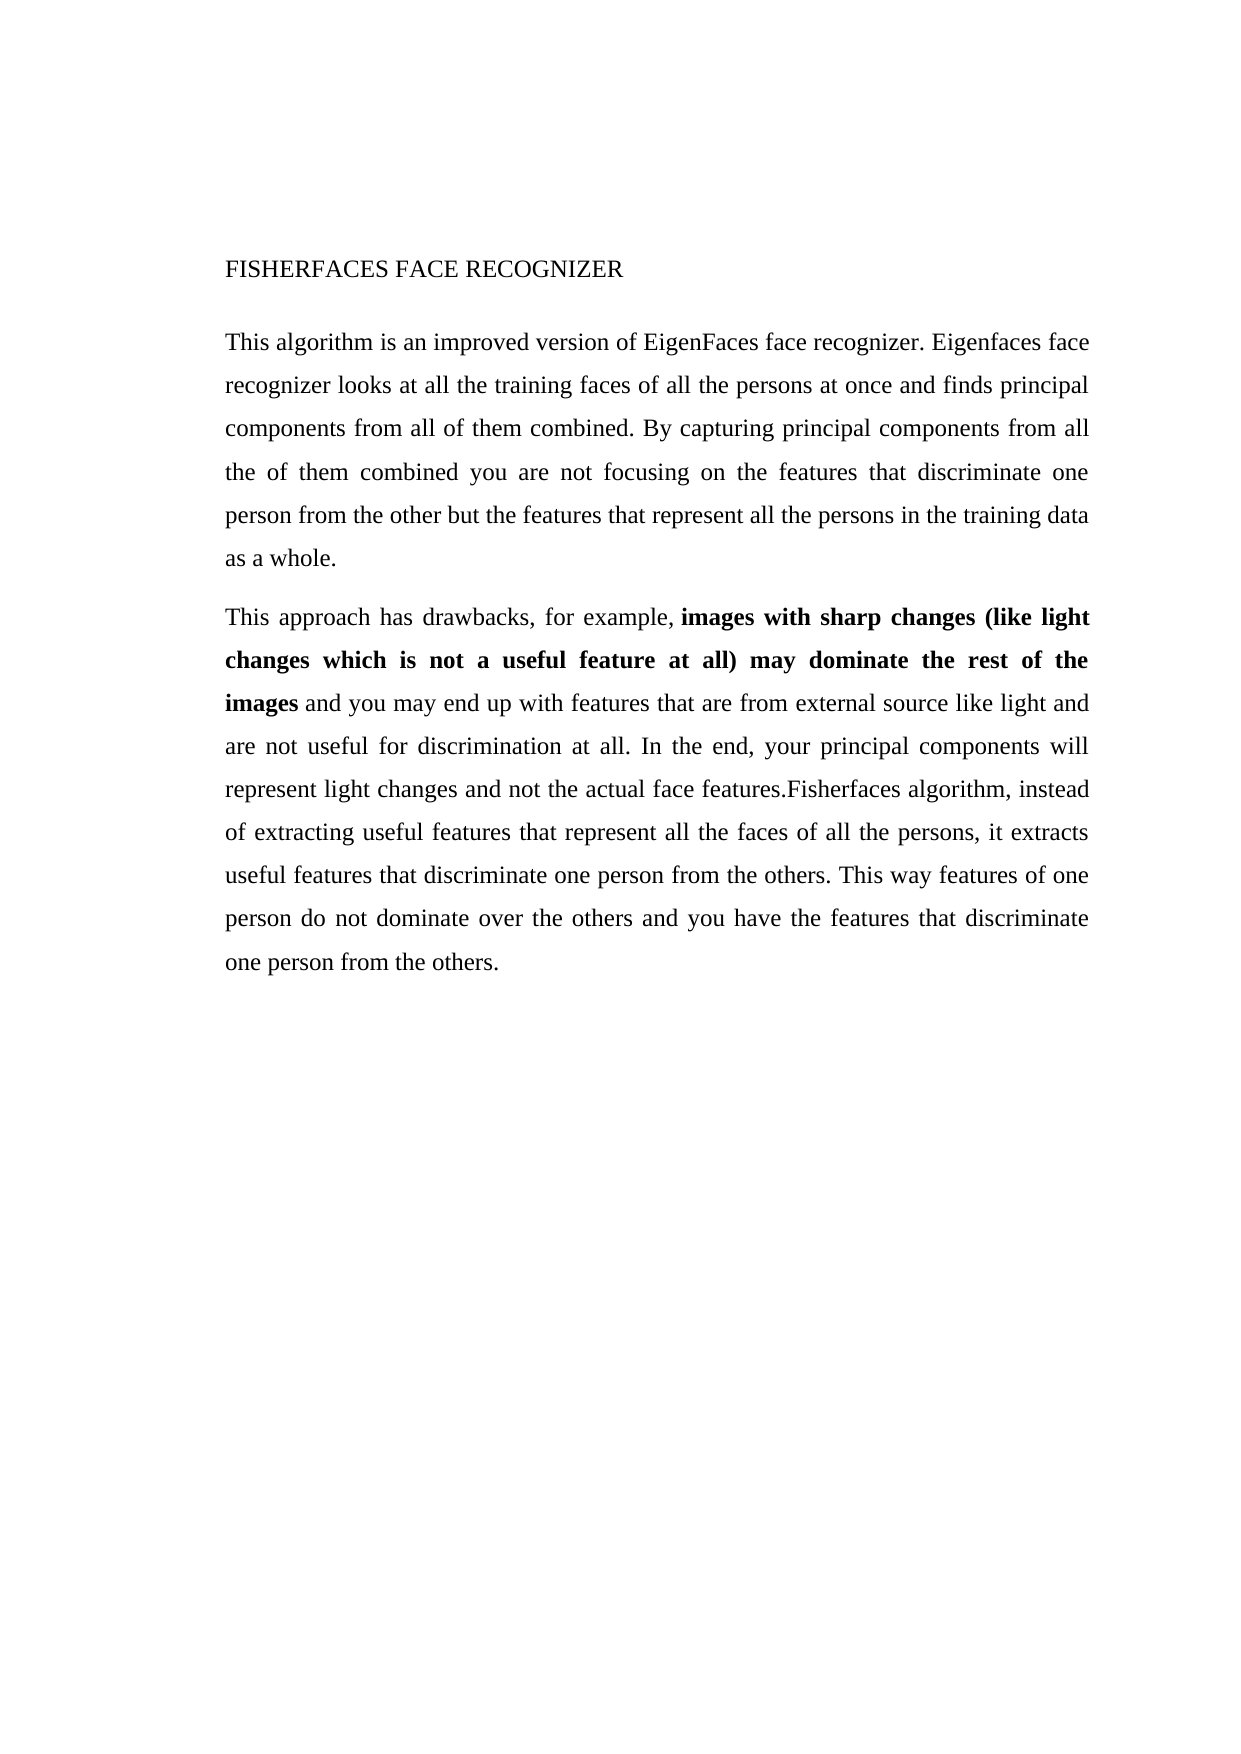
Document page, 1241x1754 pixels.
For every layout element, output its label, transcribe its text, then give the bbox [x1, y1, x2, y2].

text This approach has drawbacks, for example, images with sharp changes (like light changes which is not a useful feature at all) may dominate the rest of the images and you may end up with features that are from external source like light and are not useful for discrimination at all. In the end, your principal components will represent light changes and not the actual face features.Fisherfaces algorithm, instead of extracting useful features that represent all the faces of all the persons, it extracts useful features that discriminate one person from the others. This way features of one person do not dominate over the others and you have the features that discriminate one person from the others. [225, 602, 1090, 975]
text This algorithm is an improved version of EigenFaces face recognizer. Eigenfaces face recognizer looks at all the training faces of all the persons at once and finds principal components from all of them combined. By capturing principal components from all the of them combined you are not focusing on the features that discriminate one person from the other but the features that represent all the persons in the training data as a whole. [225, 327, 1090, 572]
subtitle FISHERFACES FACE RECOGNIZER [225, 254, 1090, 283]
